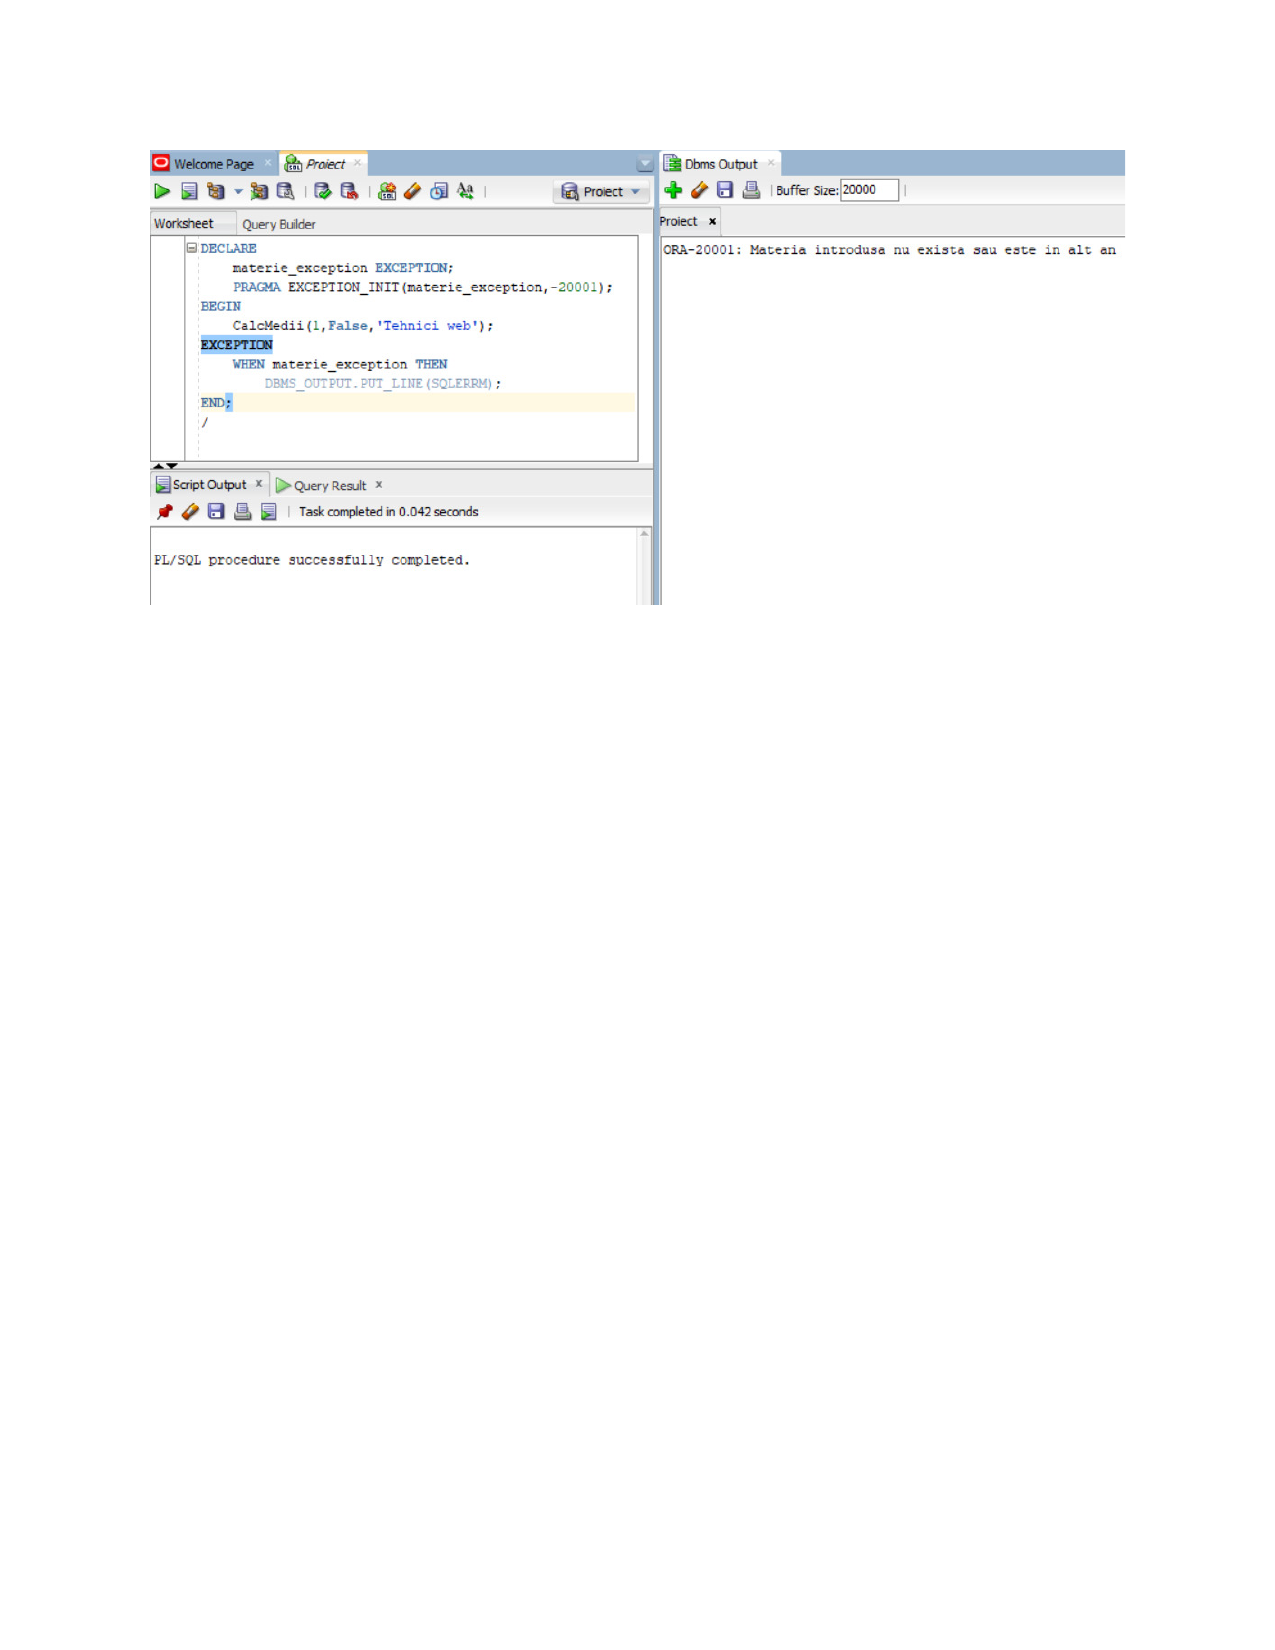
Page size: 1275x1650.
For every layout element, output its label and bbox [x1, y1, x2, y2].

picture [150, 150, 1125, 605]
